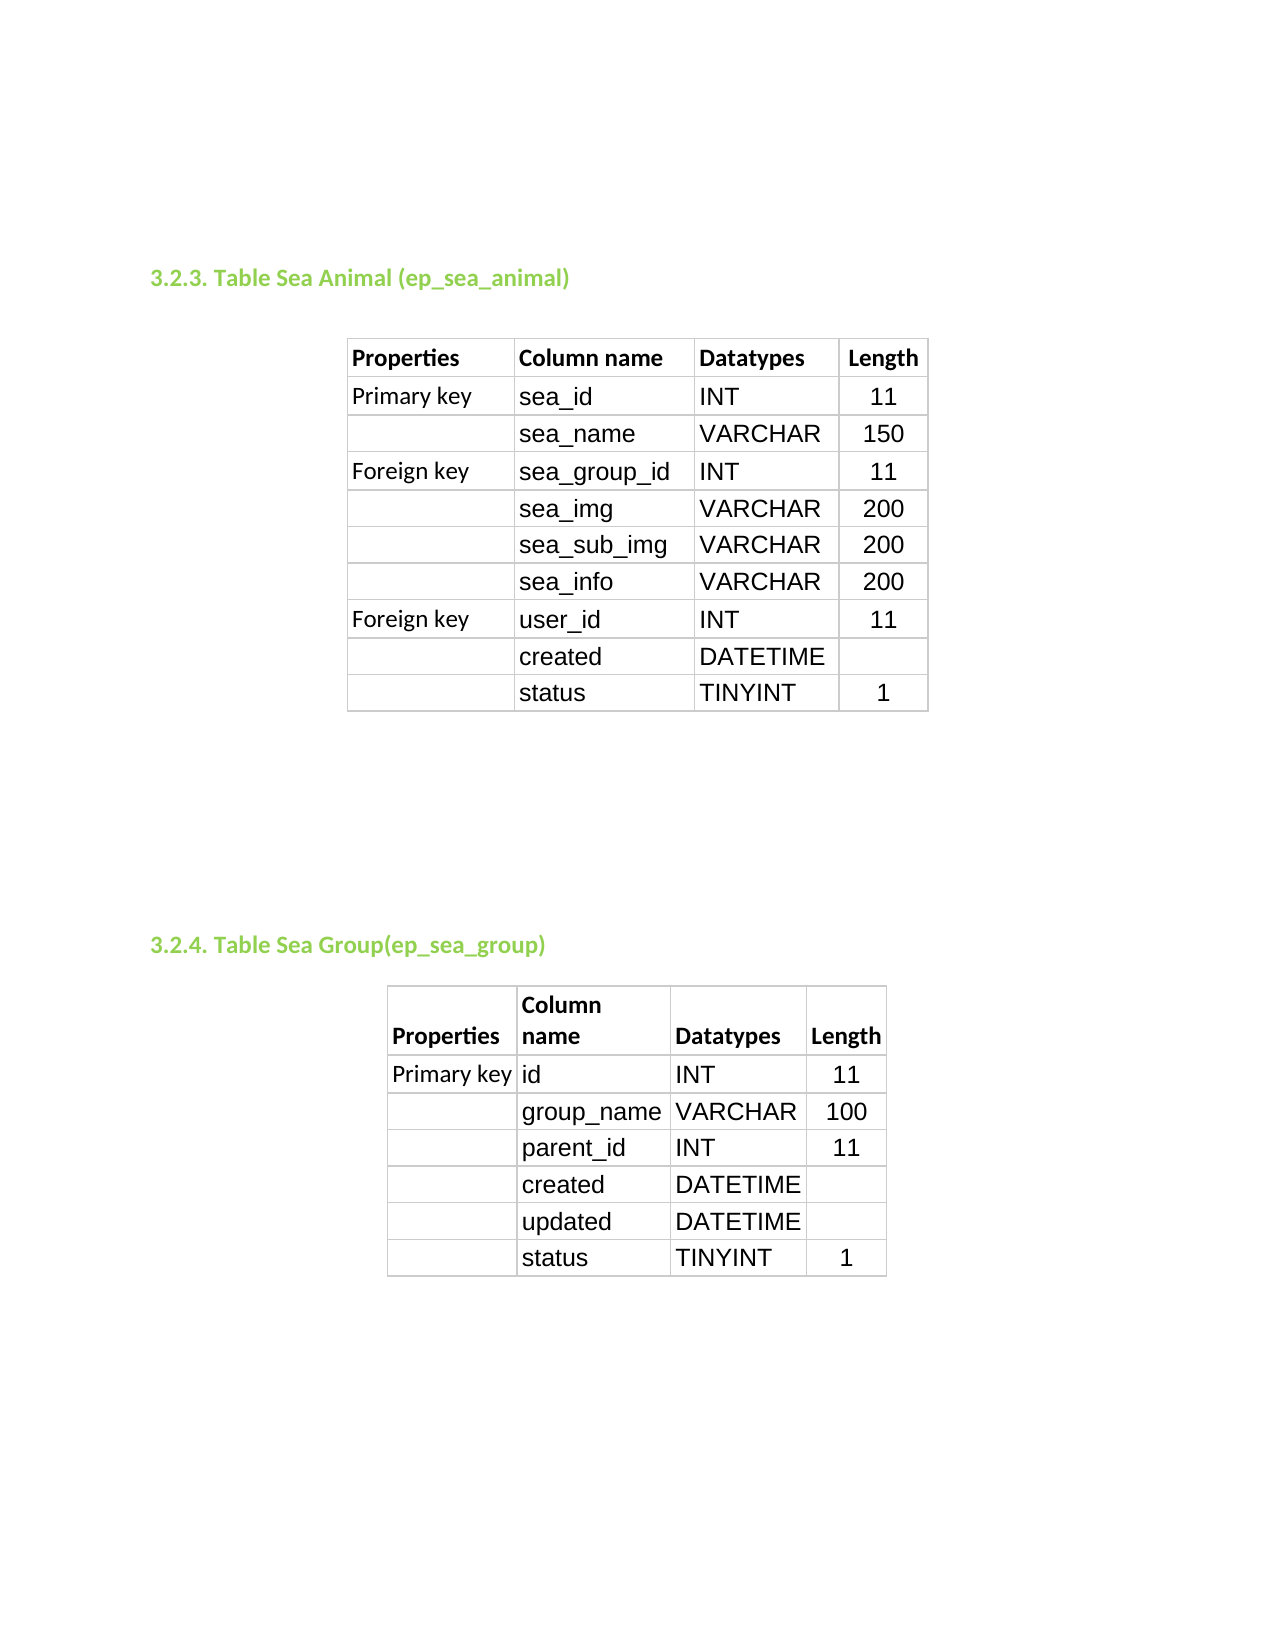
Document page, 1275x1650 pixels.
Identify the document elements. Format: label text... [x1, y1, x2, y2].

table_cell TINYINT [695, 675, 838, 710]
table_cell 150 [840, 416, 927, 451]
text 3.2.4. Table Sea Group(ep_sea_group) [150, 929, 1125, 960]
table_cell 11 [807, 1130, 886, 1165]
table_cell [348, 639, 514, 673]
table_cell 11 [807, 1056, 886, 1092]
table_cell [388, 1130, 516, 1165]
table_cell 200 [840, 491, 927, 526]
table_cell VARCHAR [695, 491, 838, 526]
table_cell status [515, 675, 694, 710]
table_cell 1 [807, 1240, 886, 1275]
table_header Column name [515, 339, 694, 376]
table_cell Foreign key [348, 452, 514, 489]
table_cell 200 [840, 564, 927, 599]
table_cell user_id [515, 600, 694, 637]
table_cell VARCHAR [695, 564, 838, 599]
table_cell created [515, 639, 694, 673]
table_cell Primary key [388, 1056, 516, 1092]
table_cell id [518, 1056, 670, 1092]
table_cell created [518, 1167, 670, 1202]
table_cell INT [671, 1130, 806, 1165]
table_cell updated [518, 1203, 670, 1238]
table_header Length [807, 987, 886, 1054]
table_cell [348, 675, 514, 710]
table_cell [348, 564, 514, 599]
table_cell status [518, 1240, 670, 1275]
table_cell 100 [807, 1094, 886, 1129]
table_cell [388, 1167, 516, 1202]
table_cell INT [695, 452, 838, 489]
table_cell 11 [840, 600, 927, 637]
table_cell sea_sub_img [515, 527, 694, 562]
table_cell DATETIME [671, 1203, 806, 1238]
table_cell [388, 1094, 516, 1129]
table_cell sea_img [515, 491, 694, 526]
table_cell VARCHAR [695, 527, 838, 562]
table_header Properties [348, 339, 514, 376]
table_cell 1 [840, 675, 927, 710]
table_cell [388, 1240, 516, 1275]
table_header Datatypes [695, 339, 838, 376]
table_header Properties [388, 987, 516, 1054]
table_cell INT [695, 377, 838, 414]
table_header Datatypes [671, 987, 806, 1054]
table_cell VARCHAR [671, 1094, 806, 1129]
table_cell 11 [840, 377, 927, 414]
table_cell 11 [840, 452, 927, 489]
table_cell INT [695, 600, 838, 637]
text 3.2.3. Table Sea Animal (ep_sea_animal) [150, 262, 1125, 292]
table_cell Primary key [348, 377, 514, 414]
table_cell 200 [840, 527, 927, 562]
table_cell [348, 416, 514, 451]
table_cell sea_id [515, 377, 694, 414]
table_cell Foreign key [348, 600, 514, 637]
table_cell VARCHAR [695, 416, 838, 451]
table_header Length [840, 339, 927, 376]
table_cell [388, 1203, 516, 1238]
table_cell sea_name [515, 416, 694, 451]
table_cell sea_group_id [515, 452, 694, 489]
table_cell [348, 527, 514, 562]
table_cell [840, 639, 927, 673]
table_header Column name [518, 987, 670, 1054]
table_cell TINYINT [671, 1240, 806, 1275]
table_cell parent_id [518, 1130, 670, 1165]
table_cell group_name [518, 1094, 670, 1129]
table_cell INT [671, 1056, 806, 1092]
table_cell DATETIME [695, 639, 838, 673]
table_cell DATETIME [671, 1167, 806, 1202]
table_cell [807, 1203, 886, 1238]
table_cell [348, 491, 514, 526]
table_cell sea_info [515, 564, 694, 599]
table_cell [807, 1167, 886, 1202]
